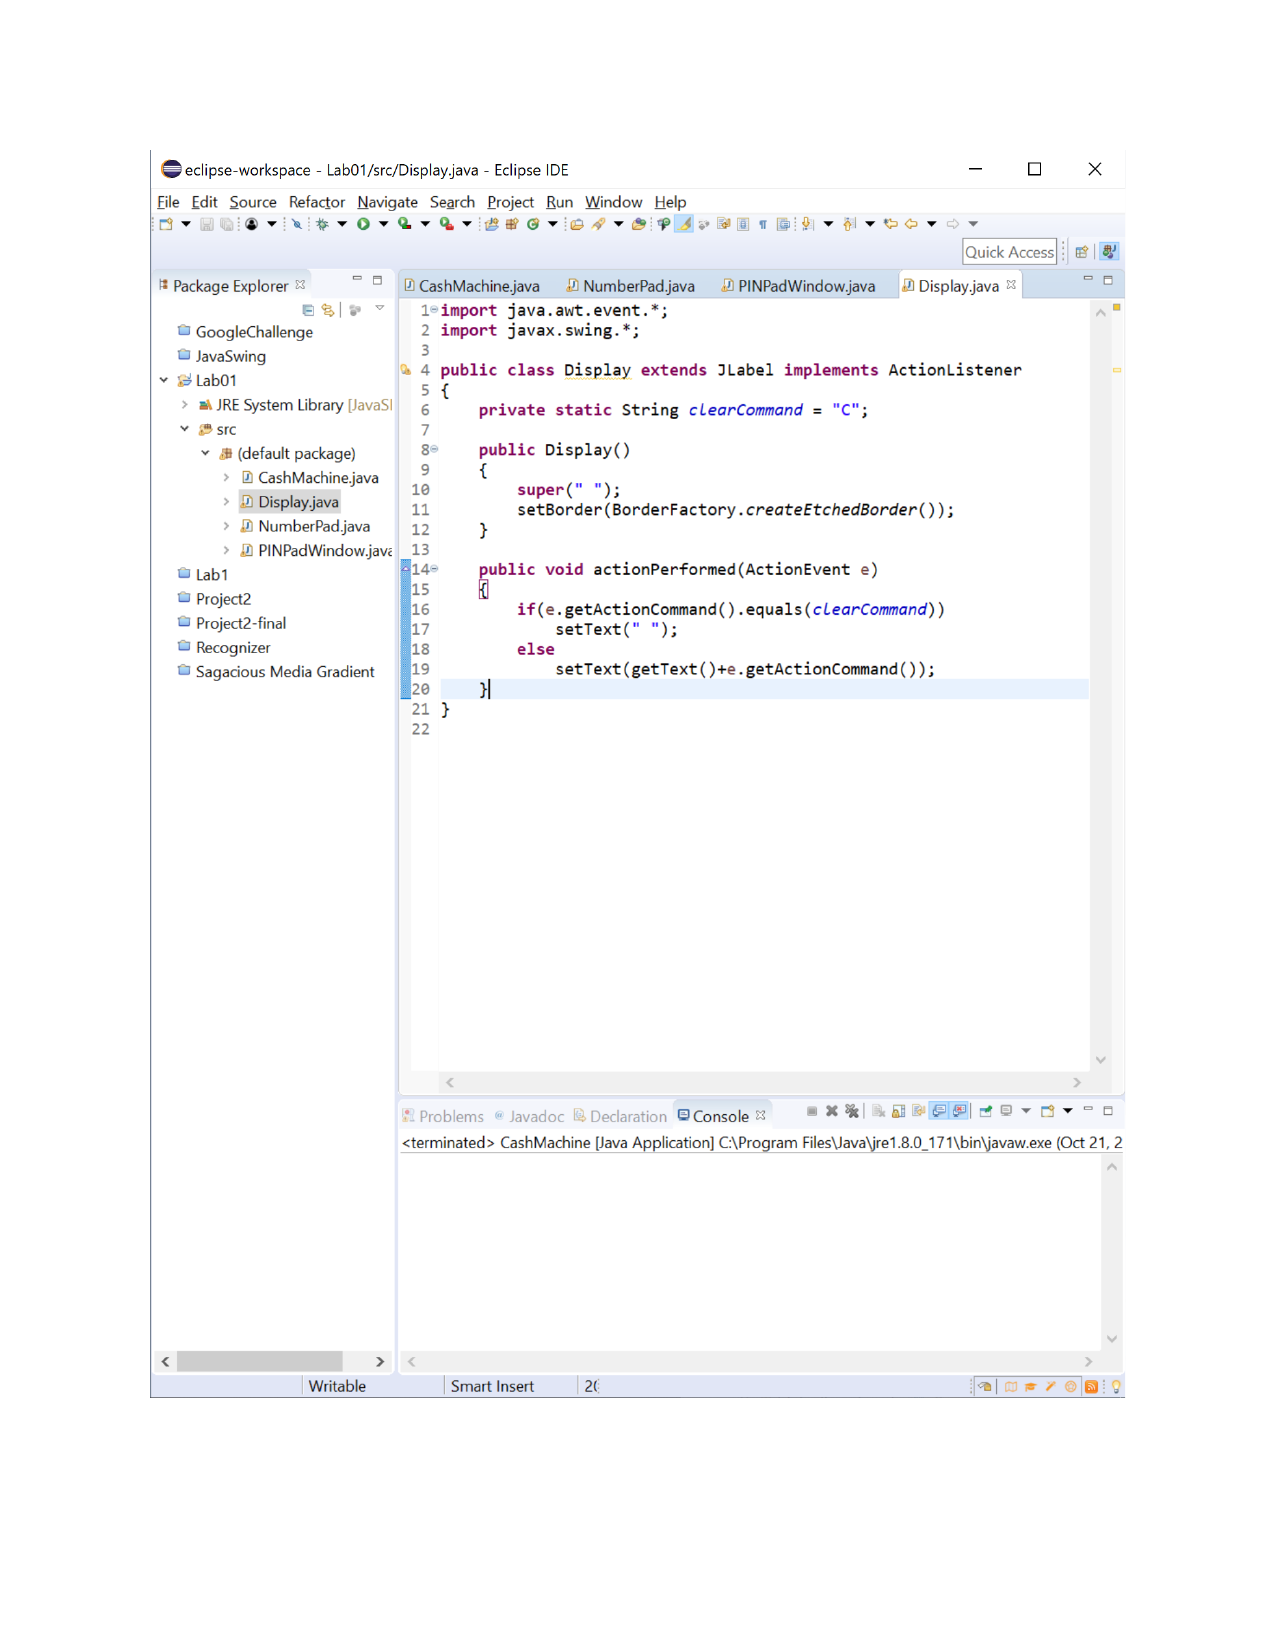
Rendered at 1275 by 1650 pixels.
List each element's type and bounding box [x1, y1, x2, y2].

picture [150, 150, 1125, 1398]
